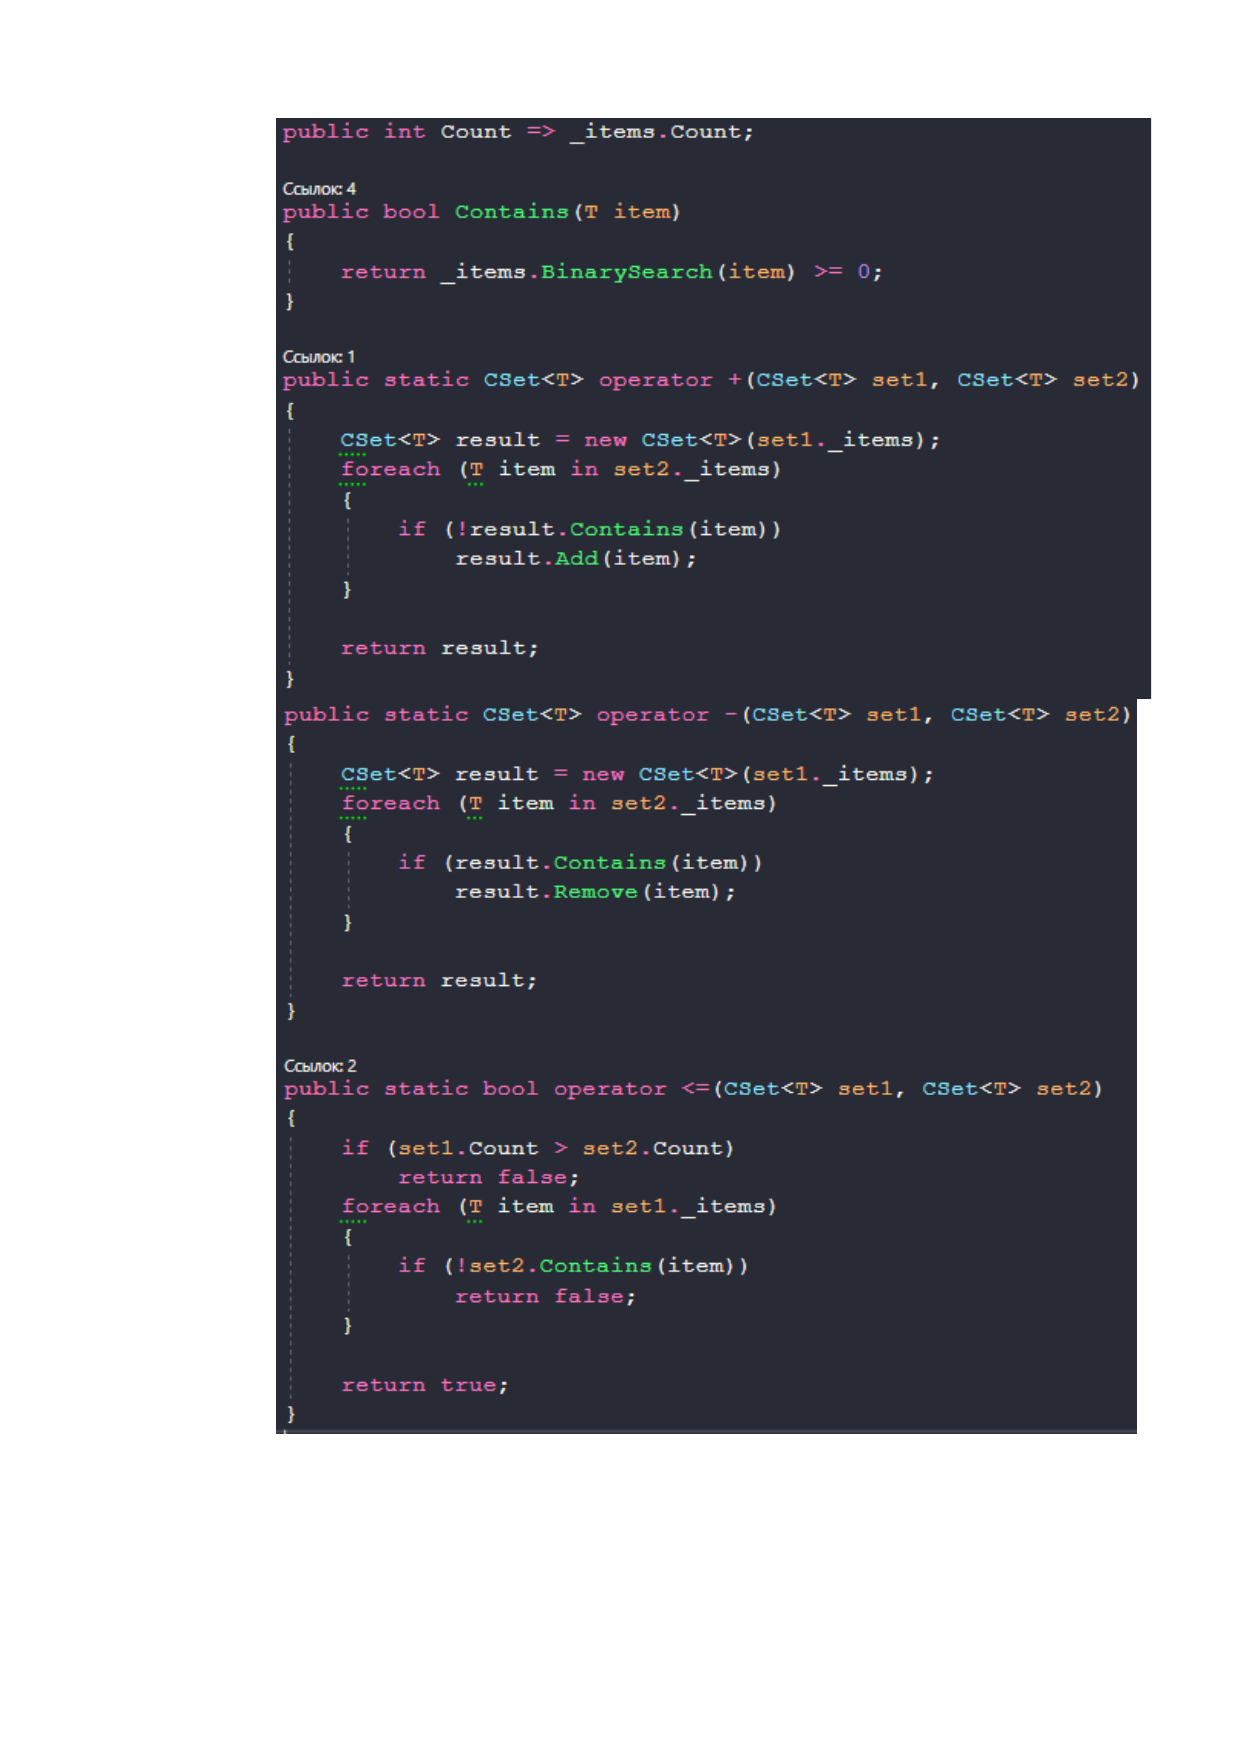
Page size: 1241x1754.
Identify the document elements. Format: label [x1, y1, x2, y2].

picture [276, 118, 1152, 1434]
